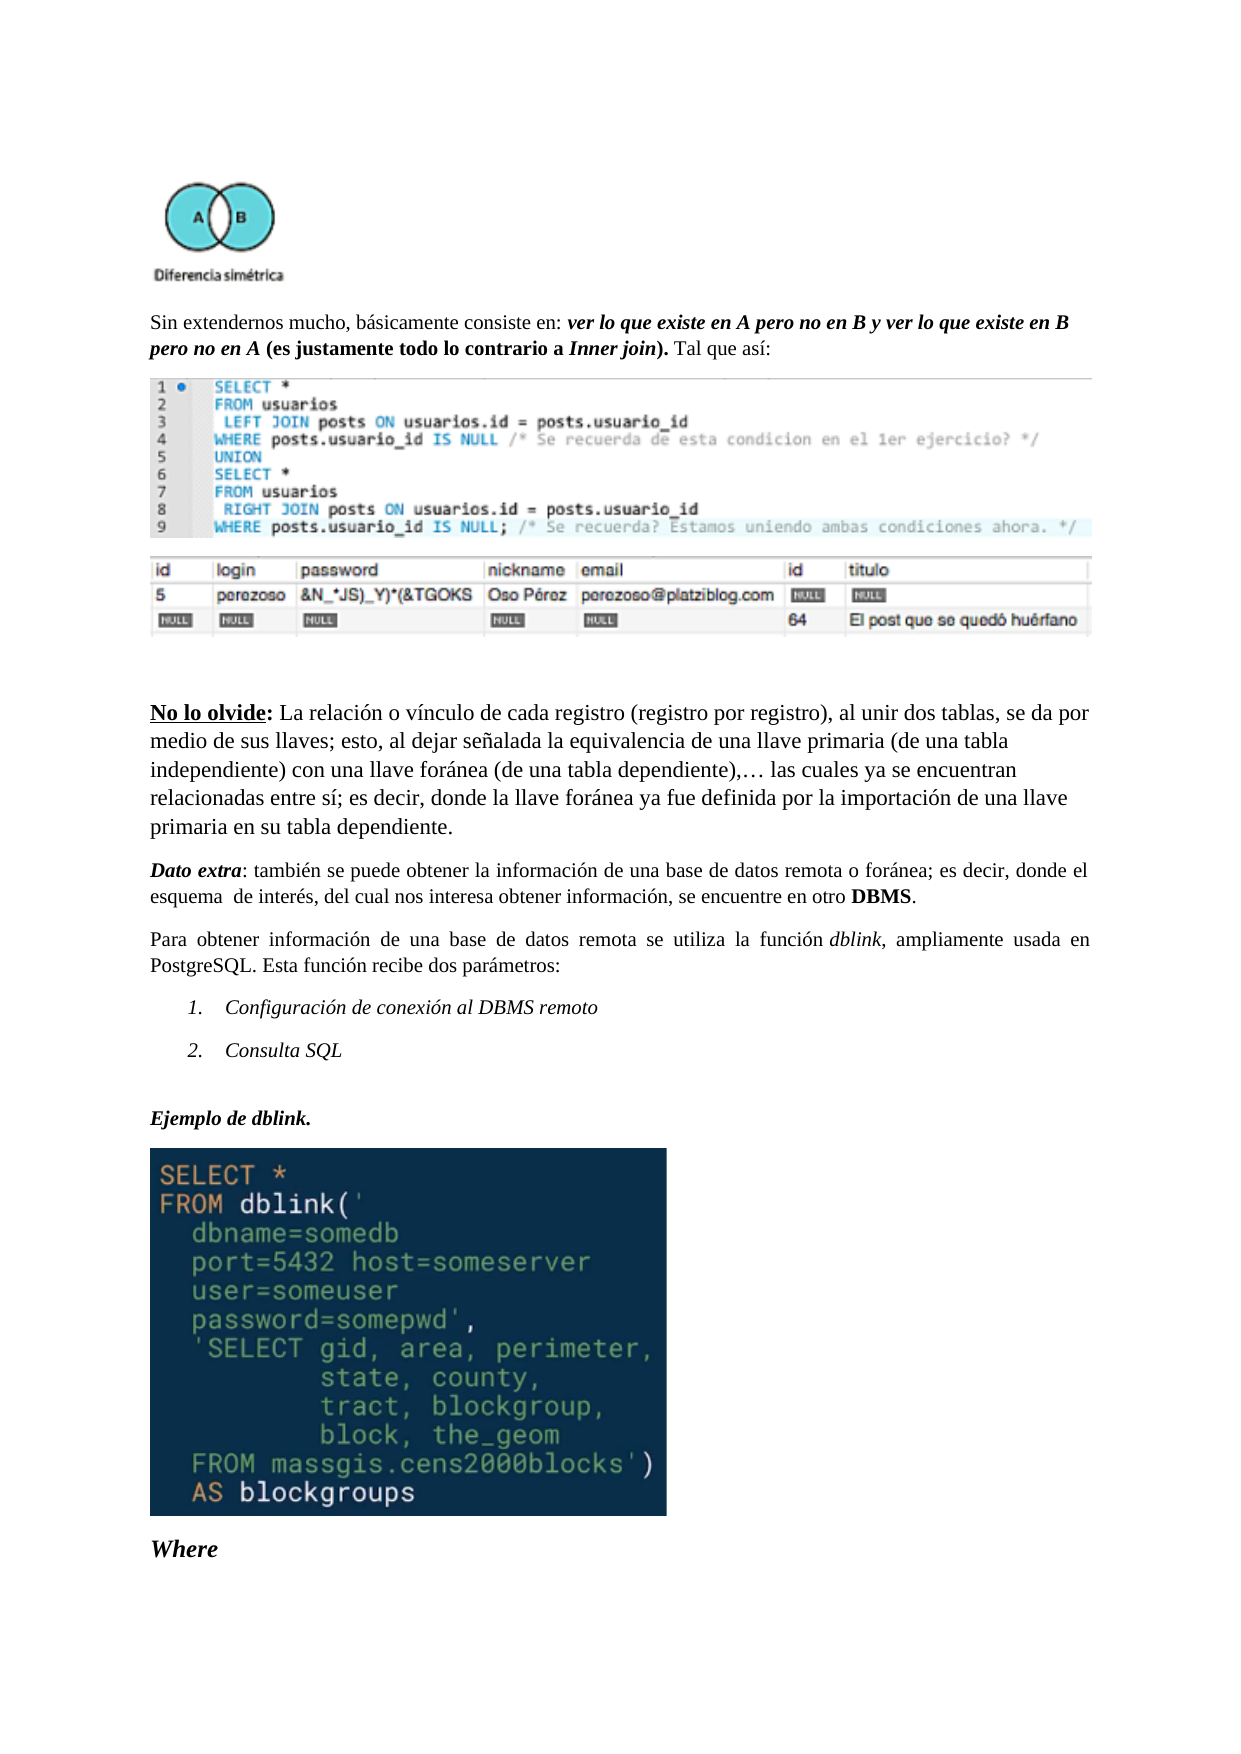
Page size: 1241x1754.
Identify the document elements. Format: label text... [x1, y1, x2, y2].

text Sin extendernos mucho, básicamente consiste en: ver lo que existe en A pero no en B y ver lo que existe en B pero no en A (es justamente todo lo contrario a Inner join). Tal que así: [150, 310, 1090, 360]
text No lo olvide: La relación o vínculo de cada registro (registro por registro), al unir dos tablas, se da por medio de sus llaves; esto, al dejar señalada la equivalencia de una llave primaria (de una tabla independiente) con una llave foránea (de una tabla dependiente),… las cuales ya se encuentran relacionadas entre sí; es decir, donde la llave foránea ya fue definida por la importación de una llave primaria en su tabla dependiente. [150, 699, 1090, 839]
text Where [150, 1534, 1090, 1563]
text Ejemplo de dblink. [150, 1080, 1090, 1130]
list Consulta SQL [187, 1038, 1090, 1062]
picture [150, 556, 1092, 637]
picture [150, 378, 1092, 538]
picture [150, 1148, 667, 1516]
list Configuración de conexión al DBMS remoto [187, 995, 1090, 1019]
text Para obtener información de una base de datos remota se utiliza la función dblink, ampliamente usada en PostgreSQL. Esta función recibe dos parámetros: [150, 927, 1090, 977]
text Dato extra: también se puede obtener la información de una base de datos remota o foránea; es decir, donde el esquema de interés, del cual nos interesa obtener información, se encuentre en otro DBMS. [150, 858, 1090, 908]
picture [150, 177, 289, 292]
